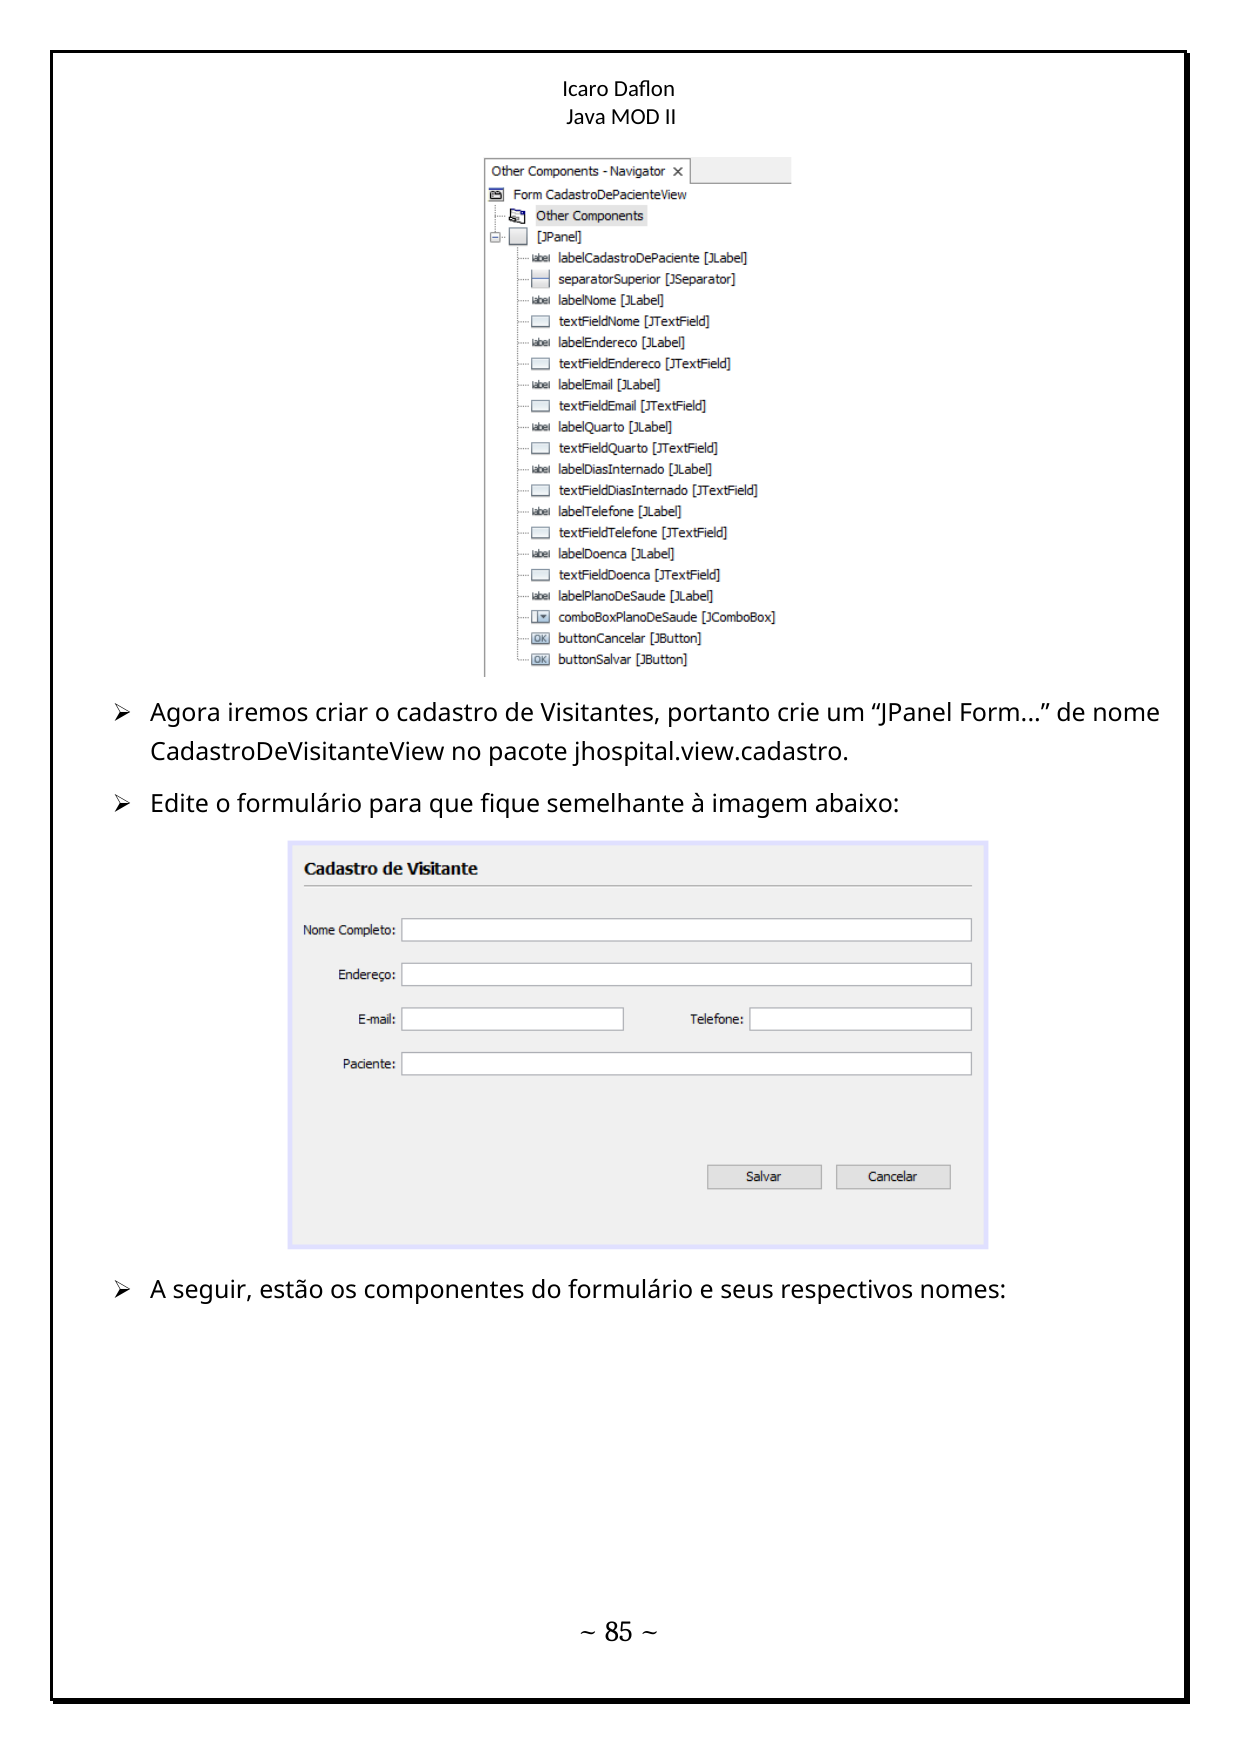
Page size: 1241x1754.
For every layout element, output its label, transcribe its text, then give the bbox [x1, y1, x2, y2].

text A seguir, estão os componentes do formulário e seus respectivos nomes: [112, 1272, 1162, 1306]
picture [283, 837, 992, 1254]
text Agora iremos criar o cadastro de Visitantes, portanto crie um “JPanel Form...” de nome CadastroDeVisitanteView no pacote jhospital.view.cadastro. [112, 694, 1162, 768]
text Edite o formulário para que fique semelhante à imagem abaixo: [112, 785, 1162, 819]
picture [483, 157, 792, 677]
